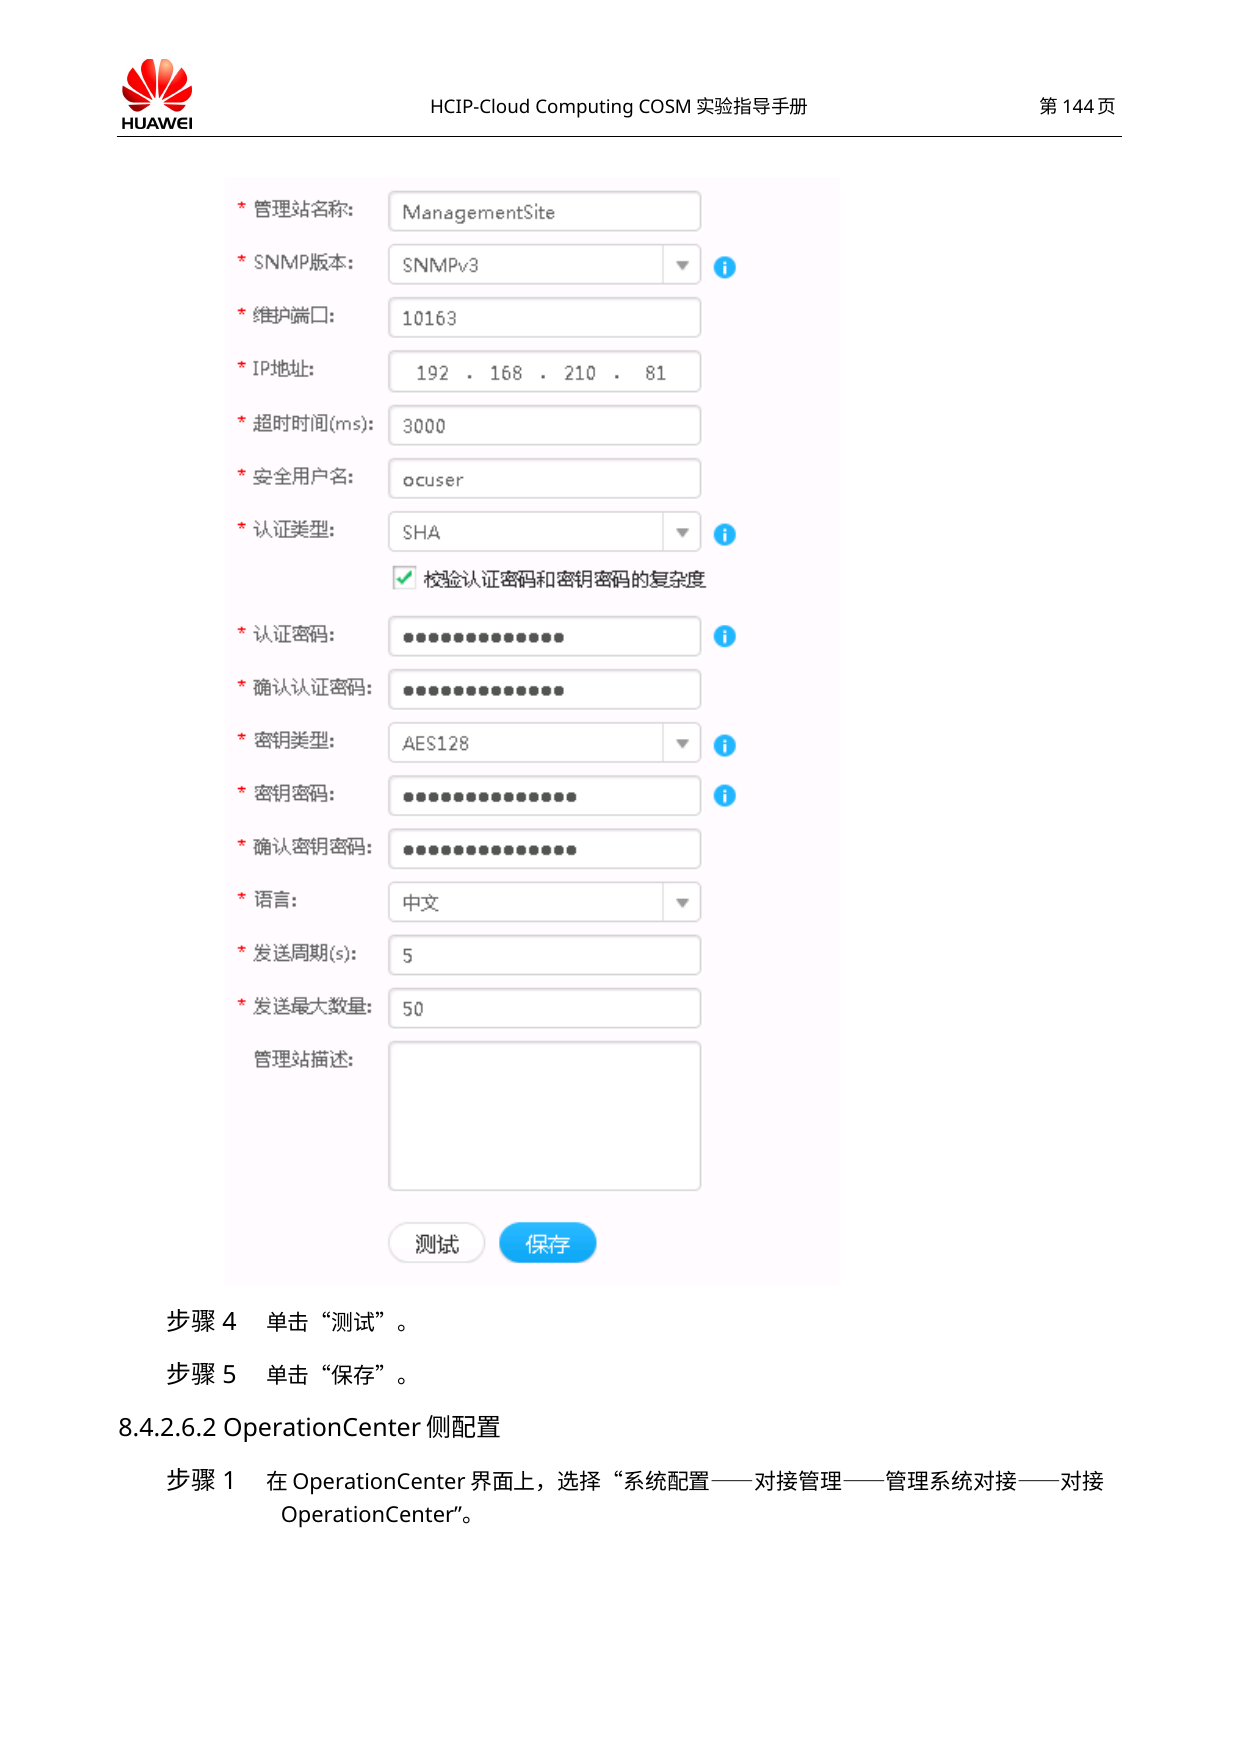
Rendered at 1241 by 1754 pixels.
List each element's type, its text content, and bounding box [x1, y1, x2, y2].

picture [122, 59, 192, 129]
picture [224, 177, 840, 1285]
subtitle OperationCenter侧配置 [118, 1407, 1122, 1444]
text 单击“测试”。 [236, 1302, 1122, 1338]
text 在OperationCenter界面上，选择“系统配置——对接管理——管理系统对接——对接OperationCenter”。 [236, 1460, 1122, 1528]
text 单击“保存”。 [236, 1354, 1122, 1391]
